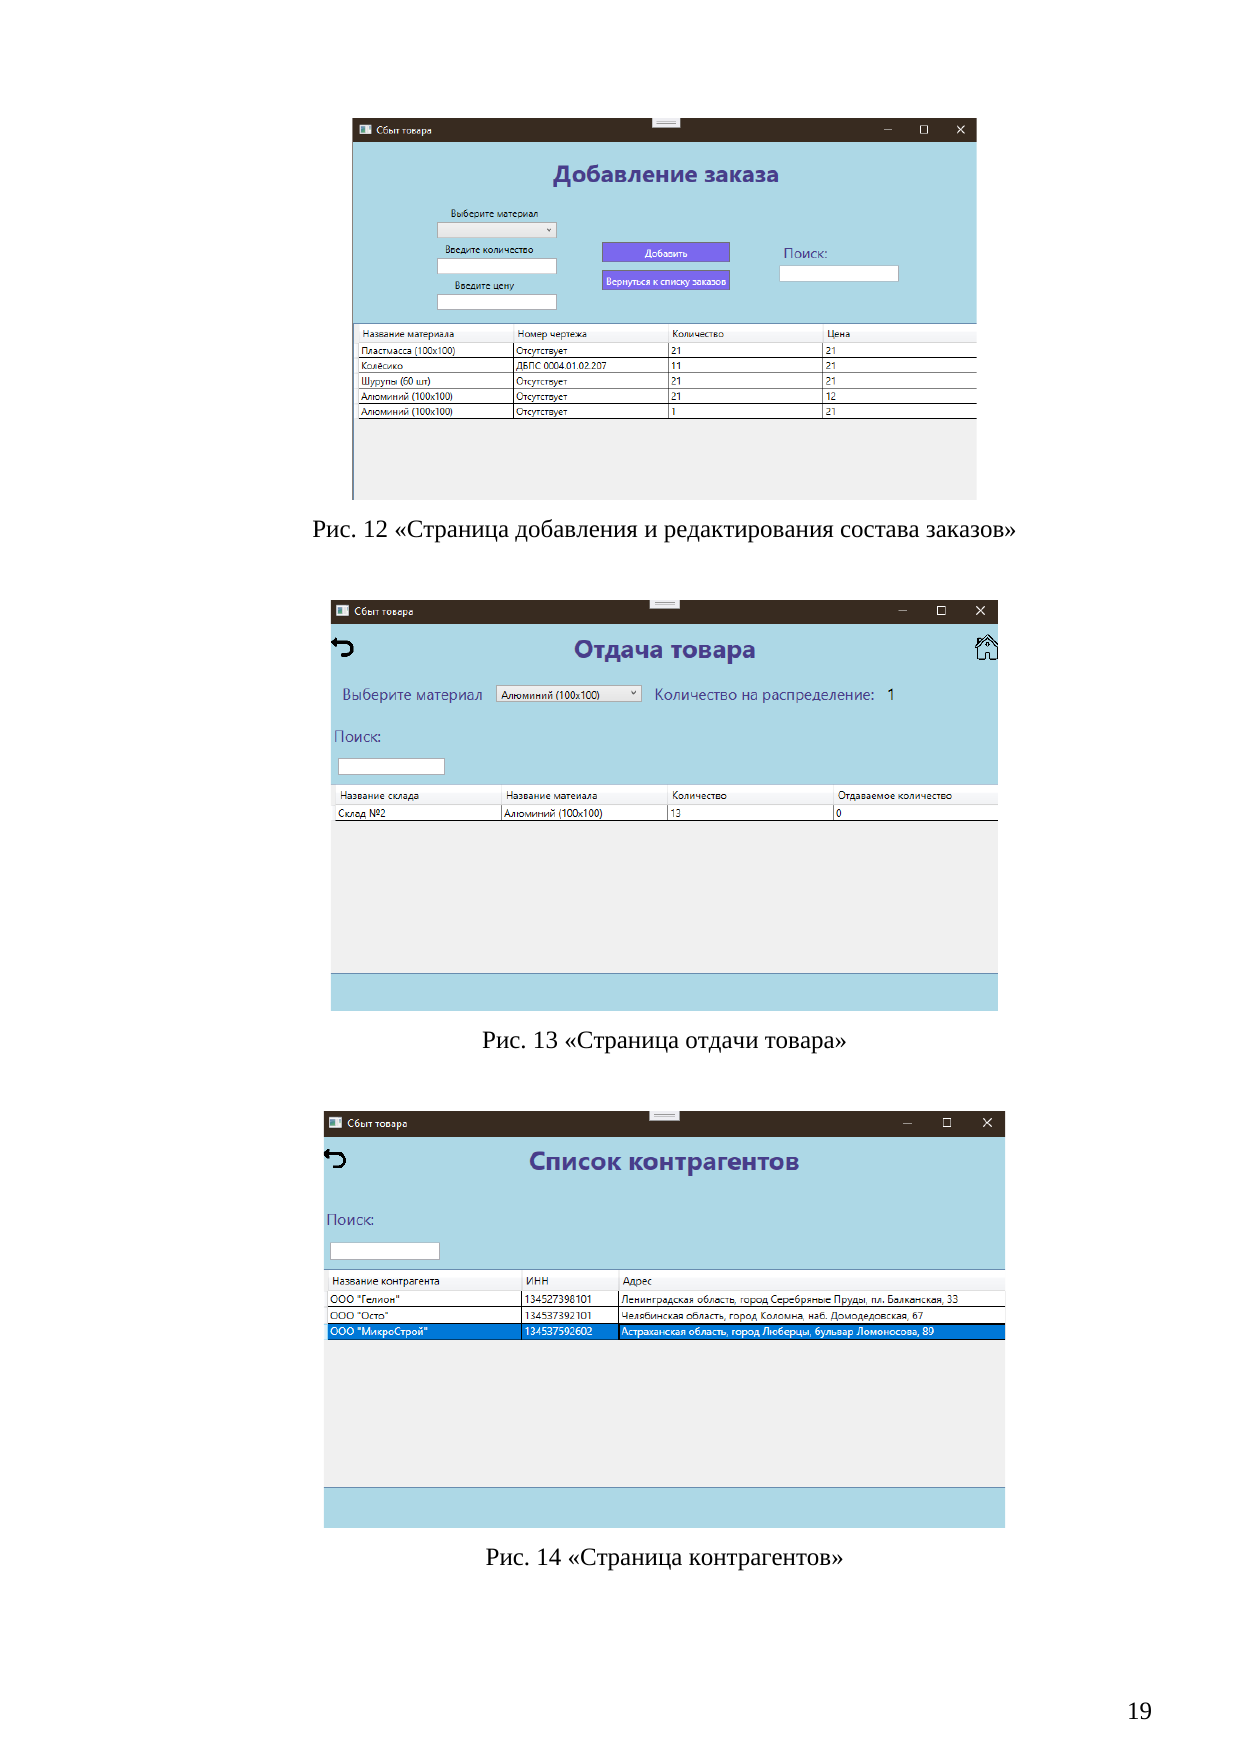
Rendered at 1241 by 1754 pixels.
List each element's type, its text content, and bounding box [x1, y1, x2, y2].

picture [323, 1111, 1005, 1528]
text Рис. 13 «Страница отдачи товара» [177, 1025, 1152, 1053]
picture [330, 600, 998, 1011]
text Рис. 12 «Страница добавления и редактирования состава заказов» [177, 514, 1152, 542]
picture [352, 118, 977, 500]
text Рис. 14 «Страница контрагентов» [177, 1542, 1152, 1571]
